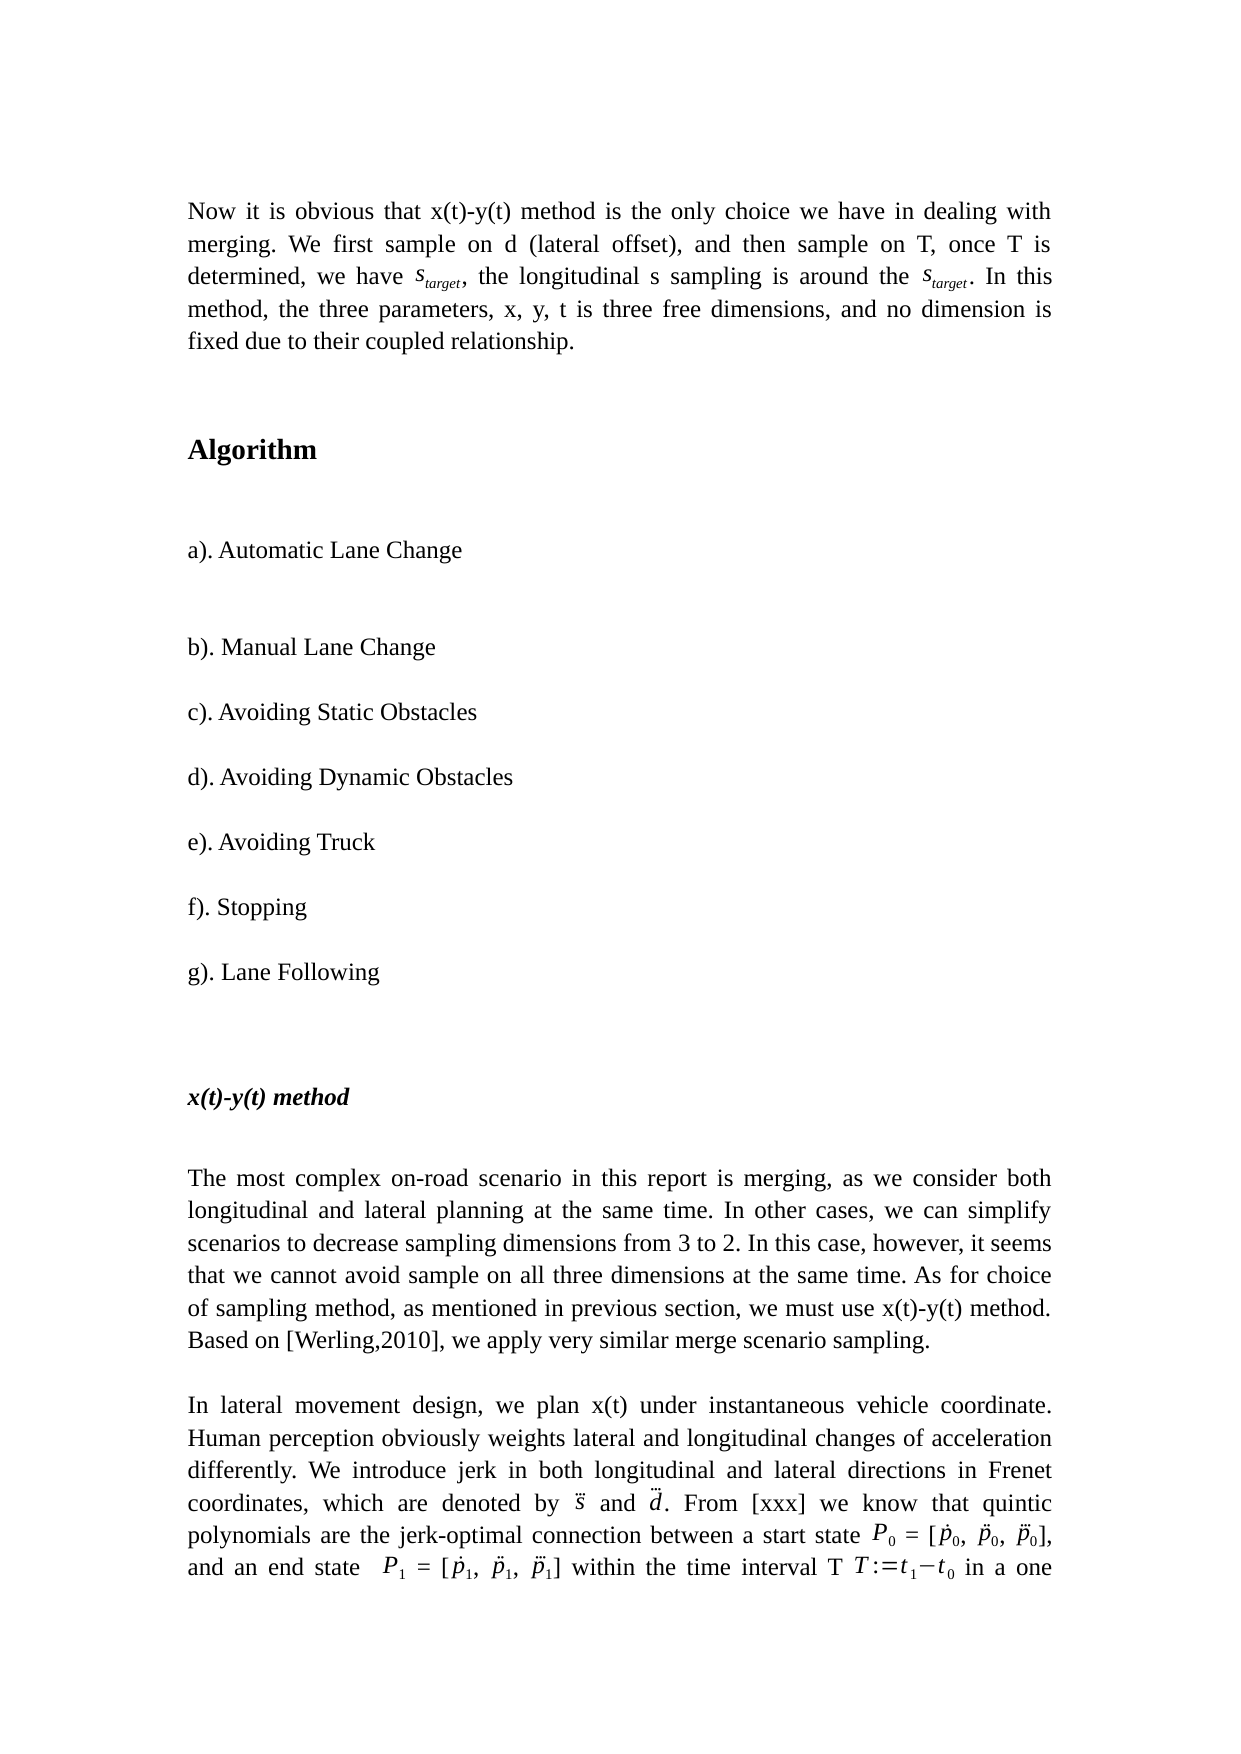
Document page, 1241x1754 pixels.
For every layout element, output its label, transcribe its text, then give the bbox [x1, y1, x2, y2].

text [187, 1388, 1053, 1583]
text b). Manual Lane Change [187, 631, 1053, 663]
text The most complex on-road scenario in this report is merging, as we consider both longitudinal and lateral planning at the same time. In other cases, we can simplify scenarios to decrease sampling dimensions from 3 to 2. In this case, however, it seems that we cannot avoid sample on all three dimensions at the same time. As for choice of sampling method, as mentioned in previous section, we must use x(t)-y(t) method. Based on [Werling,2010], we apply very similar merge scenario sampling. [187, 1161, 1053, 1356]
text d). Avoiding Dynamic Obstacles [187, 761, 1053, 793]
text a). Automatic Lane Change [187, 533, 1053, 566]
text g). Lane Following [187, 956, 1053, 988]
text e). Avoiding Truck [187, 826, 1053, 858]
text f). Stopping [187, 891, 1053, 923]
subtitle x(t)-y(t) method [187, 1080, 1053, 1113]
text Now it is obvious that x(t)-y(t) method is the only choice we have in dealing with merging. We first sample on d (lateral offset), and then sample on T, once T is determined, we have , the longitudinal s sampling is around the . In this method, the three parameters, x, y, t is three free dimensions, and no dimension is fixed due to their coupled relationship. [187, 194, 1053, 357]
subtitle Algorithm [187, 417, 1053, 482]
text c). Avoiding Static Obstacles [187, 696, 1053, 728]
